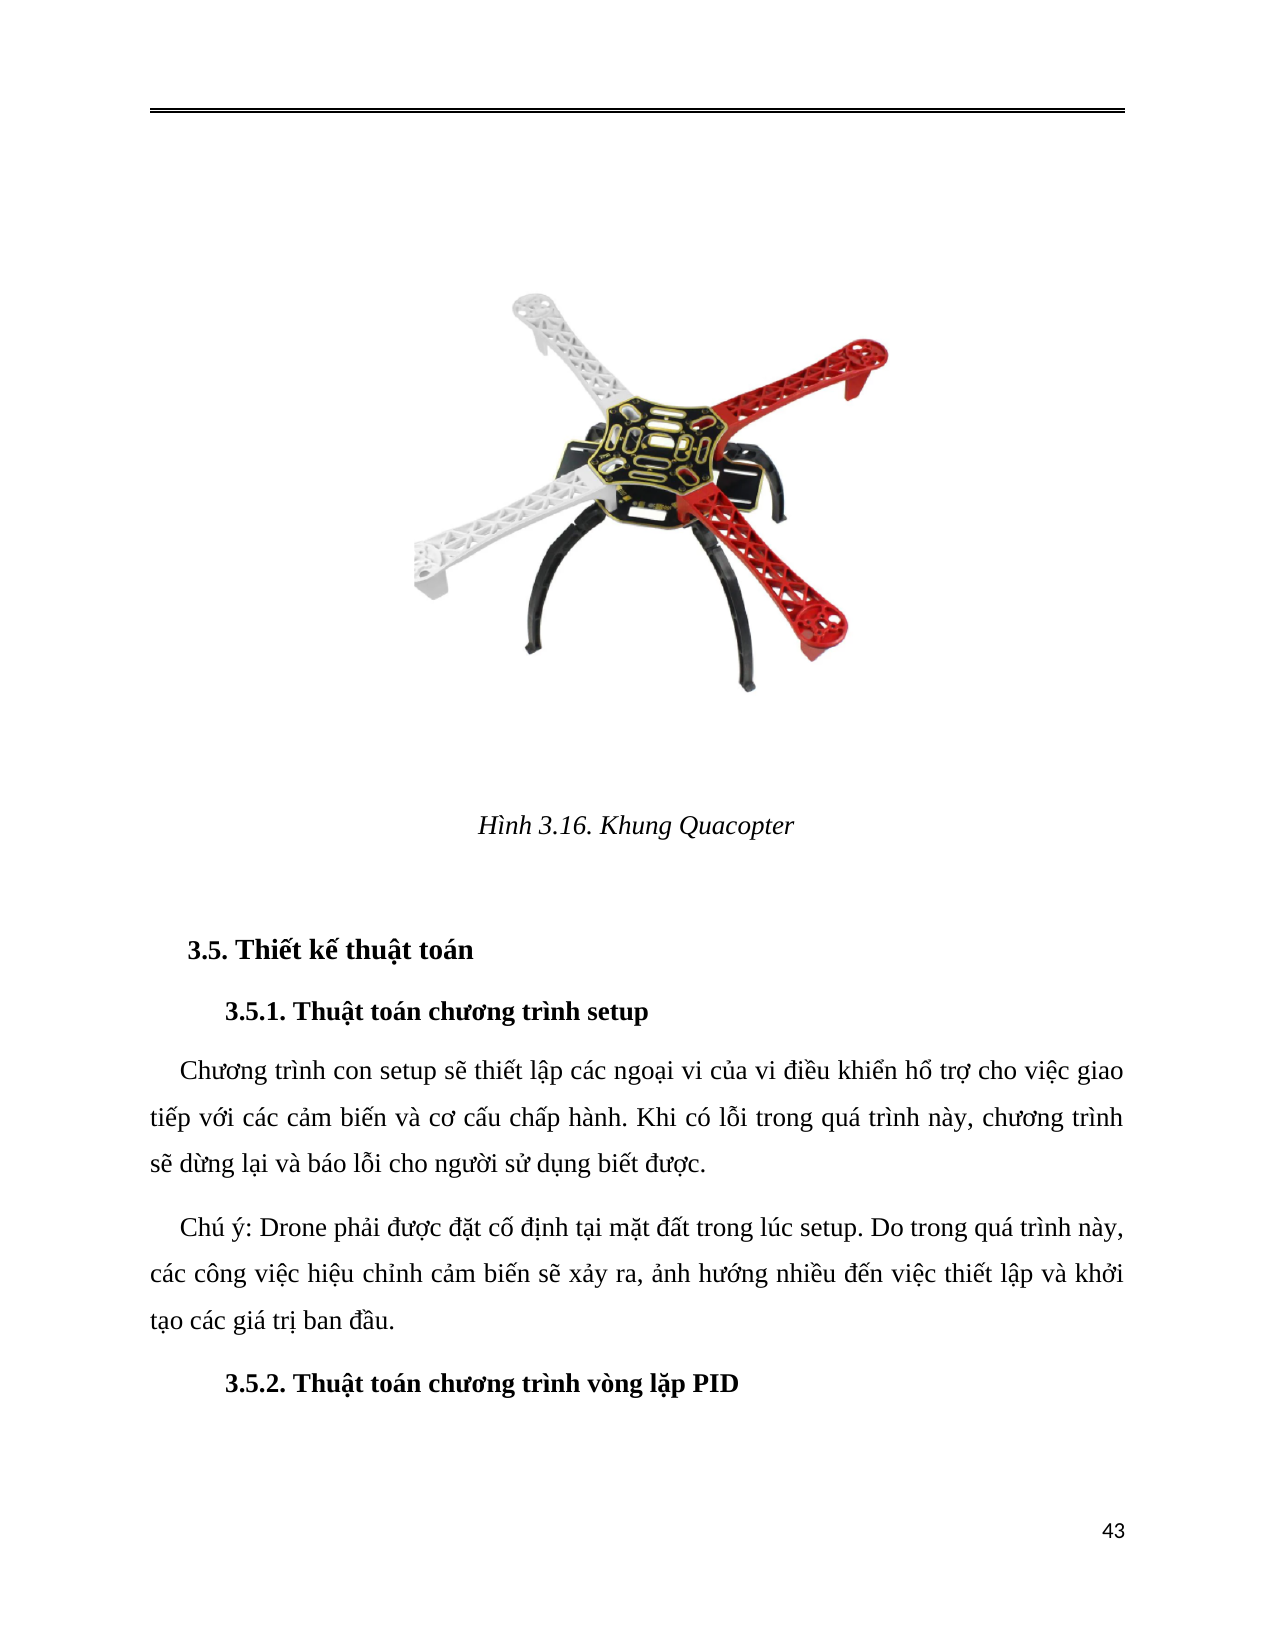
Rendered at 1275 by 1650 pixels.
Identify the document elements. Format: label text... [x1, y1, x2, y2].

text Thuật toán chương trình vòng lặp PID [225, 1367, 1125, 1398]
text Chú ý: Drone phải được đặt cố định tại mặt đất trong lúc setup. Do trong quá trình này, các công việc hiệu chỉnh cảm biến sẽ xảy ra, ảnh hướng nhiều đến việc thiết lập và khởi tạo các giá trị ban đầu. [150, 1211, 1125, 1335]
text Thiết kế thuật toán [187, 932, 1125, 966]
text Thuật toán chương trình setup [225, 995, 1125, 1026]
text Hình 3.16. Khung Quacopter [150, 809, 1125, 841]
text Chương trình con setup sẽ thiết lập các ngoại vi của vi điều khiển hổ trợ cho việc giao tiếp với các cảm biến và cơ cấu chấp hành. Khi có lỗi trong quá trình này, chương trình sẽ dừng lại và báo lỗi cho người sử dụng biết được. [150, 1054, 1125, 1178]
picture [414, 276, 891, 716]
